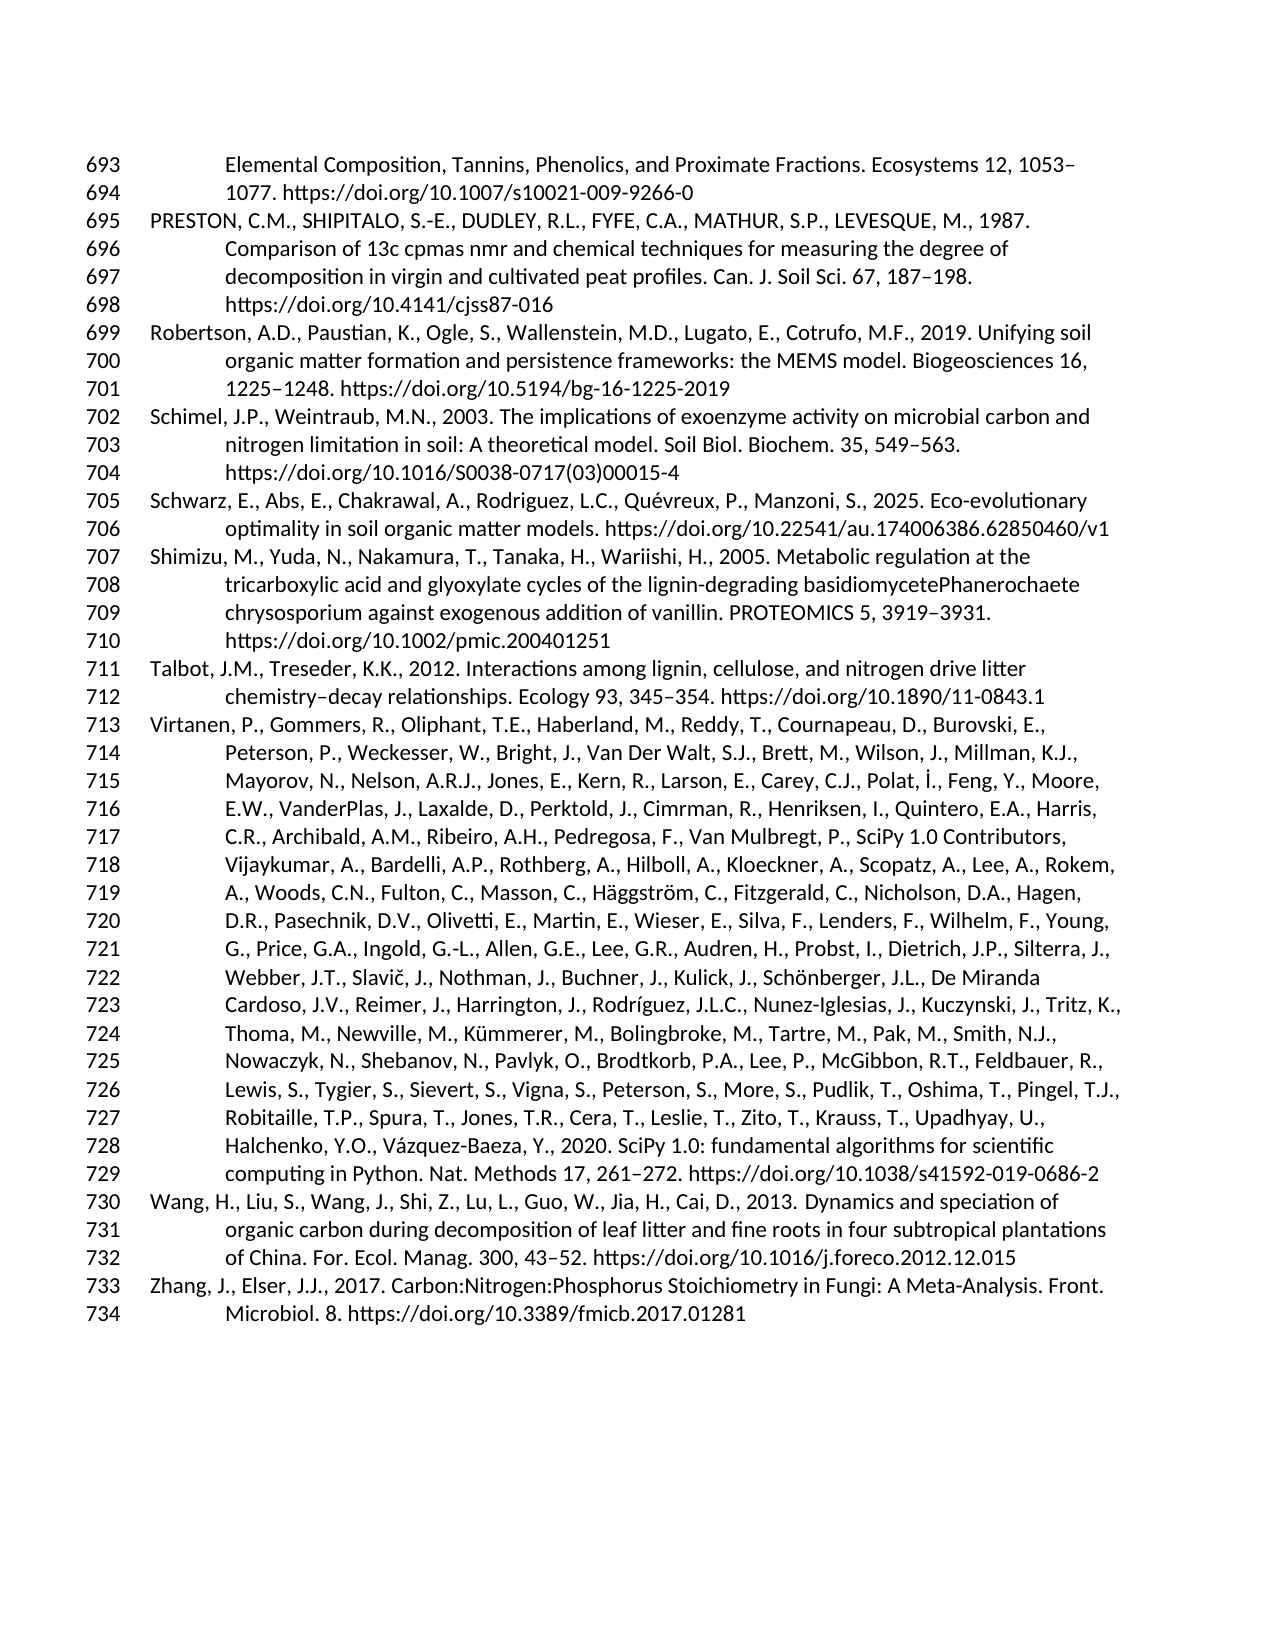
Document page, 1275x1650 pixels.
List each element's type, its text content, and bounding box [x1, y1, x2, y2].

text Wang, H., Liu, S., Wang, J., Shi, Z., Lu, L., Guo, W., Jia, H., Cai, D., 2013. Dynamics and speciation of organic carbon during decomposition of leaf litter and fine roots in four subtropical plantations of China. For. Ecol. Manag. 300, 43–52. https://doi.org/10.1016/j.foreco.2012.12.015 [150, 1187, 1125, 1271]
text Zhang, J., Elser, J.J., 2017. Carbon:Nitrogen:Phosphorus Stoichiometry in Fungi: A Meta-Analysis. Front. Microbiol. 8. https://doi.org/10.3389/fmicb.2017.01281 [150, 1271, 1125, 1327]
text PRESTON, C.M., SHIPITALO, S.-E., DUDLEY, R.L., FYFE, C.A., MATHUR, S.P., LEVESQUE, M., 1987. Comparison of 13c cpmas nmr and chemical techniques for measuring the degree of decomposition in virgin and cultivated peat profiles. Can. J. Soil Sci. 67, 187–198. https://doi.org/10.4141/cjss87-016 [150, 206, 1125, 318]
text Schwarz, E., Abs, E., Chakrawal, A., Rodriguez, L.C., Quévreux, P., Manzoni, S., 2025. Eco-evolutionary optimality in soil organic matter models. https://doi.org/10.22541/au.174006386.62850460/v1 [150, 486, 1125, 542]
text Robertson, A.D., Paustian, K., Ogle, S., Wallenstein, M.D., Lugato, E., Cotrufo, M.F., 2019. Unifying soil organic matter formation and persistence frameworks: the MEMS model. Biogeosciences 16, 1225–1248. https://doi.org/10.5194/bg-16-1225-2019 [150, 318, 1125, 402]
text Talbot, J.M., Treseder, K.K., 2012. Interactions among lignin, cellulose, and nitrogen drive litter chemistry–decay relationships. Ecology 93, 345–354. https://doi.org/10.1890/11-0843.1 [150, 654, 1125, 710]
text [150, 150, 1125, 206]
text Schimel, J.P., Weintraub, M.N., 2003. The implications of exoenzyme activity on microbial carbon and nitrogen limitation in soil: A theoretical model. Soil Biol. Biochem. 35, 549–563. https://doi.org/10.1016/S0038-0717(03)00015-4 [150, 402, 1125, 486]
text Virtanen, P., Gommers, R., Oliphant, T.E., Haberland, M., Reddy, T., Cournapeau, D., Burovski, E., Peterson, P., Weckesser, W., Bright, J., Van Der Walt, S.J., Brett, M., Wilson, J., Millman, K.J., Mayorov, N., Nelson, A.R.J., Jones, E., Kern, R., Larson, E., Carey, C.J., Polat, İ., Feng, Y., Moore, E.W., VanderPlas, J., Laxalde, D., Perktold, J., Cimrman, R., Henriksen, I., Quintero, E.A., Harris, C.R., Archibald, A.M., Ribeiro, A.H., Pedregosa, F., Van Mulbregt, P., SciPy 1.0 Contributors, Vijaykumar, A., Bardelli, A.P., Rothberg, A., Hilboll, A., Kloeckner, A., Scopatz, A., Lee, A., Rokem, A., Woods, C.N., Fulton, C., Masson, C., Häggström, C., Fitzgerald, C., Nicholson, D.A., Hagen, D.R., Pasechnik, D.V., Olivetti, E., Martin, E., Wieser, E., Silva, F., Lenders, F., Wilhelm, F., Young, G., Price, G.A., Ingold, G.-L., Allen, G.E., Lee, G.R., Audren, H., Probst, I., Dietrich, J.P., Silterra, J., Webber, J.T., Slavič, J., Nothman, J., Buchner, J., Kulick, J., Schönberger, J.L., De Miranda Cardoso, J.V., Reimer, J., Harrington, J., Rodríguez, J.L.C., Nunez-Iglesias, J., Kuczynski, J., Tritz, K., Thoma, M., Newville, M., Kümmerer, M., Bolingbroke, M., Tartre, M., Pak, M., Smith, N.J., Nowaczyk, N., Shebanov, N., Pavlyk, O., Brodtkorb, P.A., Lee, P., McGibbon, R.T., Feldbauer, R., Lewis, S., Tygier, S., Sievert, S., Vigna, S., Peterson, S., More, S., Pudlik, T., Oshima, T., Pingel, T.J., Robitaille, T.P., Spura, T., Jones, T.R., Cera, T., Leslie, T., Zito, T., Krauss, T., Upadhyay, U., Halchenko, Y.O., Vázquez-Baeza, Y., 2020. SciPy 1.0: fundamental algorithms for scientific computing in Python. Nat. Methods 17, 261–272. https://doi.org/10.1038/s41592-019-0686-2 [150, 710, 1125, 1187]
text Shimizu, M., Yuda, N., Nakamura, T., Tanaka, H., Wariishi, H., 2005. Metabolic regulation at the tricarboxylic acid and glyoxylate cycles of the lignin-degrading basidiomycetePhanerochaete chrysosporium against exogenous addition of vanillin. PROTEOMICS 5, 3919–3931. https://doi.org/10.1002/pmic.200401251 [150, 542, 1125, 654]
